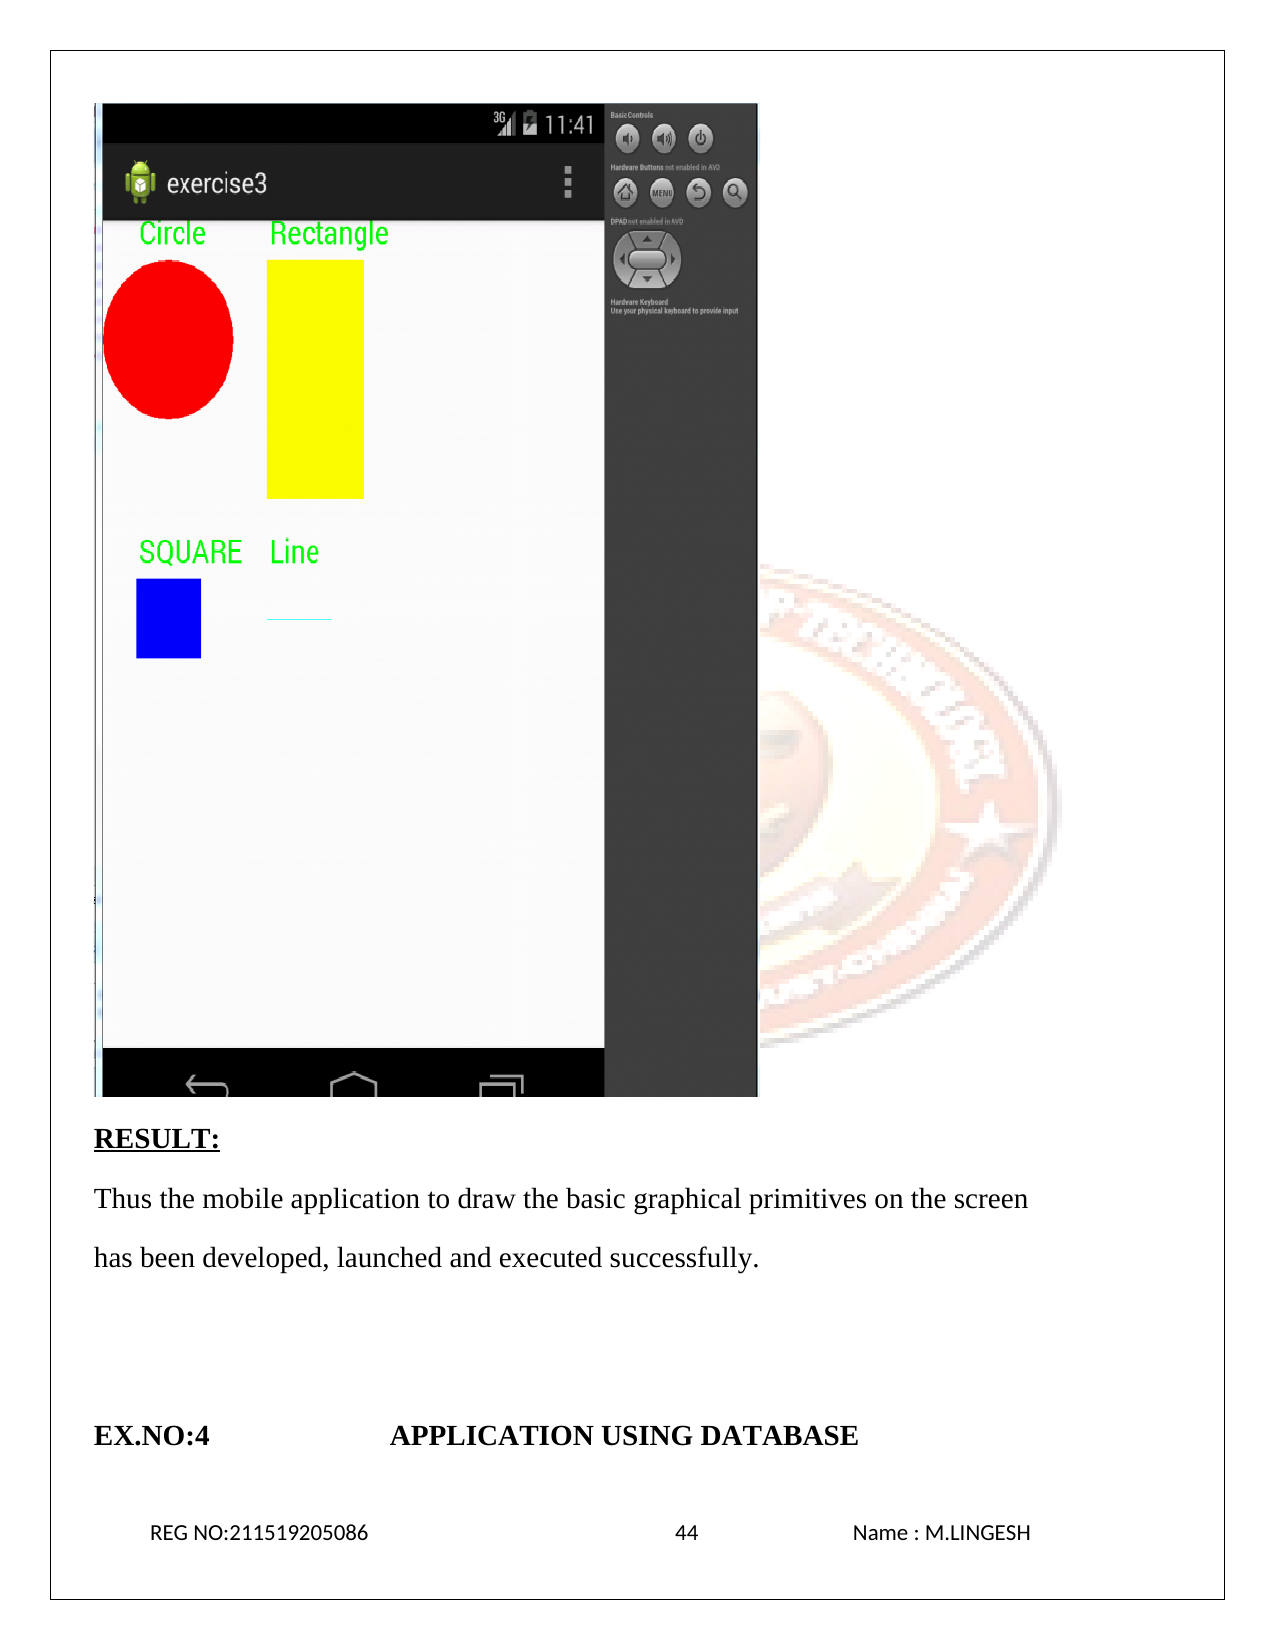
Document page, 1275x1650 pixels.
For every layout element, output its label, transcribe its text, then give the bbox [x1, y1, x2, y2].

text Thus the mobile application to draw the basic graphical primitives on the screen [94, 1181, 1125, 1214]
text has been developed, launched and executed successfully. [94, 1240, 1125, 1274]
picture [93, 103, 761, 1097]
text RESULT: [94, 1121, 1125, 1155]
text EX.NO:4 APPLICATION USING DATABASE [94, 1418, 1125, 1452]
